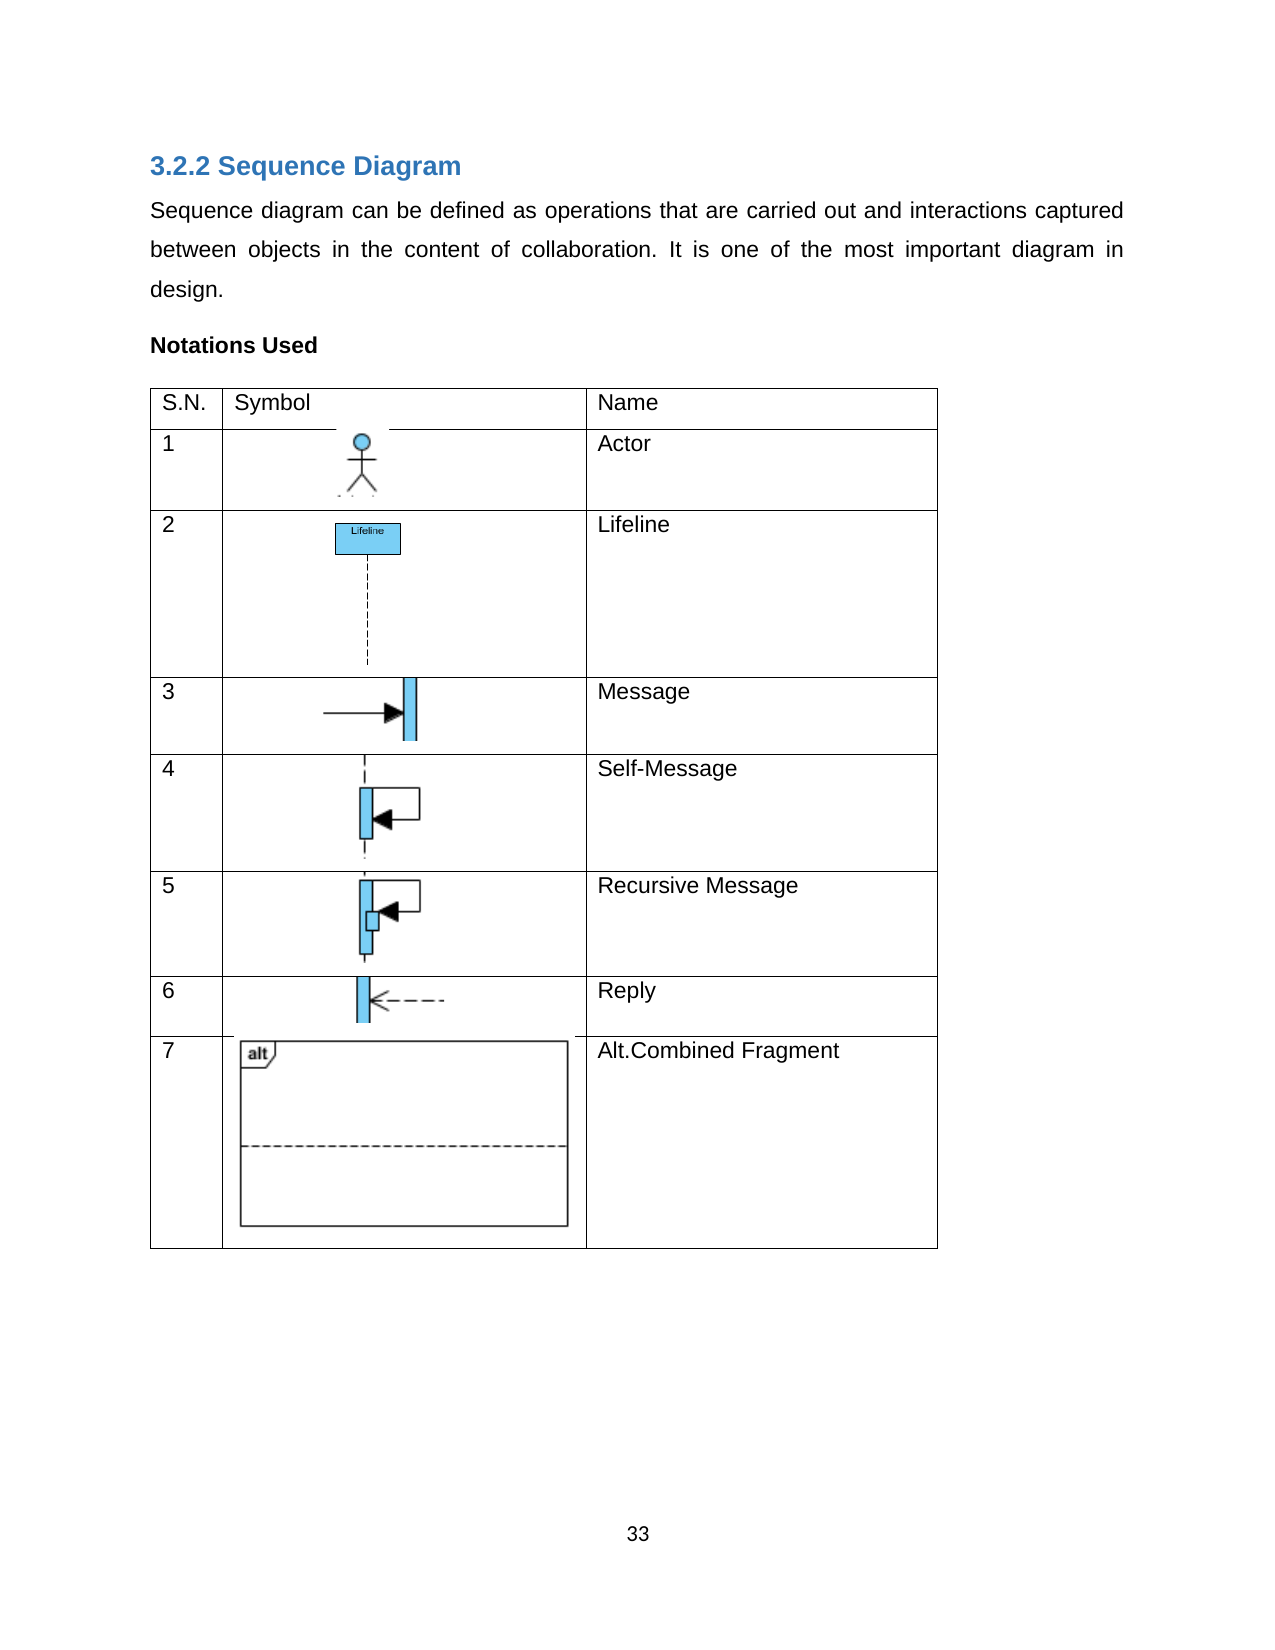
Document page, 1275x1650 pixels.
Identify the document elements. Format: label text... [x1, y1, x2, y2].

table_cell [223, 678, 586, 754]
picture [234, 1036, 575, 1235]
picture [336, 429, 390, 497]
table_cell Alt.Combined Fragment [587, 1037, 937, 1248]
table_cell 3 [151, 678, 222, 754]
table_cell 1 [151, 430, 222, 510]
text Sequence diagram can be defined as operations that are carried out and interactions captured between objects in the content of collaboration. It is one of the most important diagram in design. [150, 197, 1125, 302]
table_cell Recursive Message [587, 872, 937, 976]
table_cell Actor [587, 430, 937, 510]
table_cell Self-Message [587, 755, 937, 871]
table_cell [223, 511, 586, 677]
table_cell 7 [151, 1037, 222, 1248]
picture [323, 678, 419, 741]
table_cell [223, 1037, 586, 1248]
table_cell 5 [151, 872, 222, 976]
table_cell Lifeline [587, 511, 937, 677]
subtitle 3.2.2 Sequence Diagram [150, 150, 1125, 181]
table_cell [223, 977, 586, 1036]
text Notations Used [150, 332, 1125, 358]
table_cell 6 [151, 977, 222, 1036]
table_cell 4 [151, 755, 222, 871]
picture [336, 755, 452, 859]
picture [355, 977, 445, 1023]
picture [342, 872, 429, 963]
table_cell [223, 872, 586, 976]
table_cell [223, 430, 586, 510]
table_header S.N. [151, 389, 222, 429]
table_header Symbol [223, 389, 586, 429]
table_cell Reply [587, 977, 937, 1036]
table_header Name [587, 389, 937, 429]
table_cell 2 [151, 511, 222, 677]
picture [317, 511, 416, 665]
table_cell Message [587, 678, 937, 754]
table_cell [223, 755, 586, 871]
